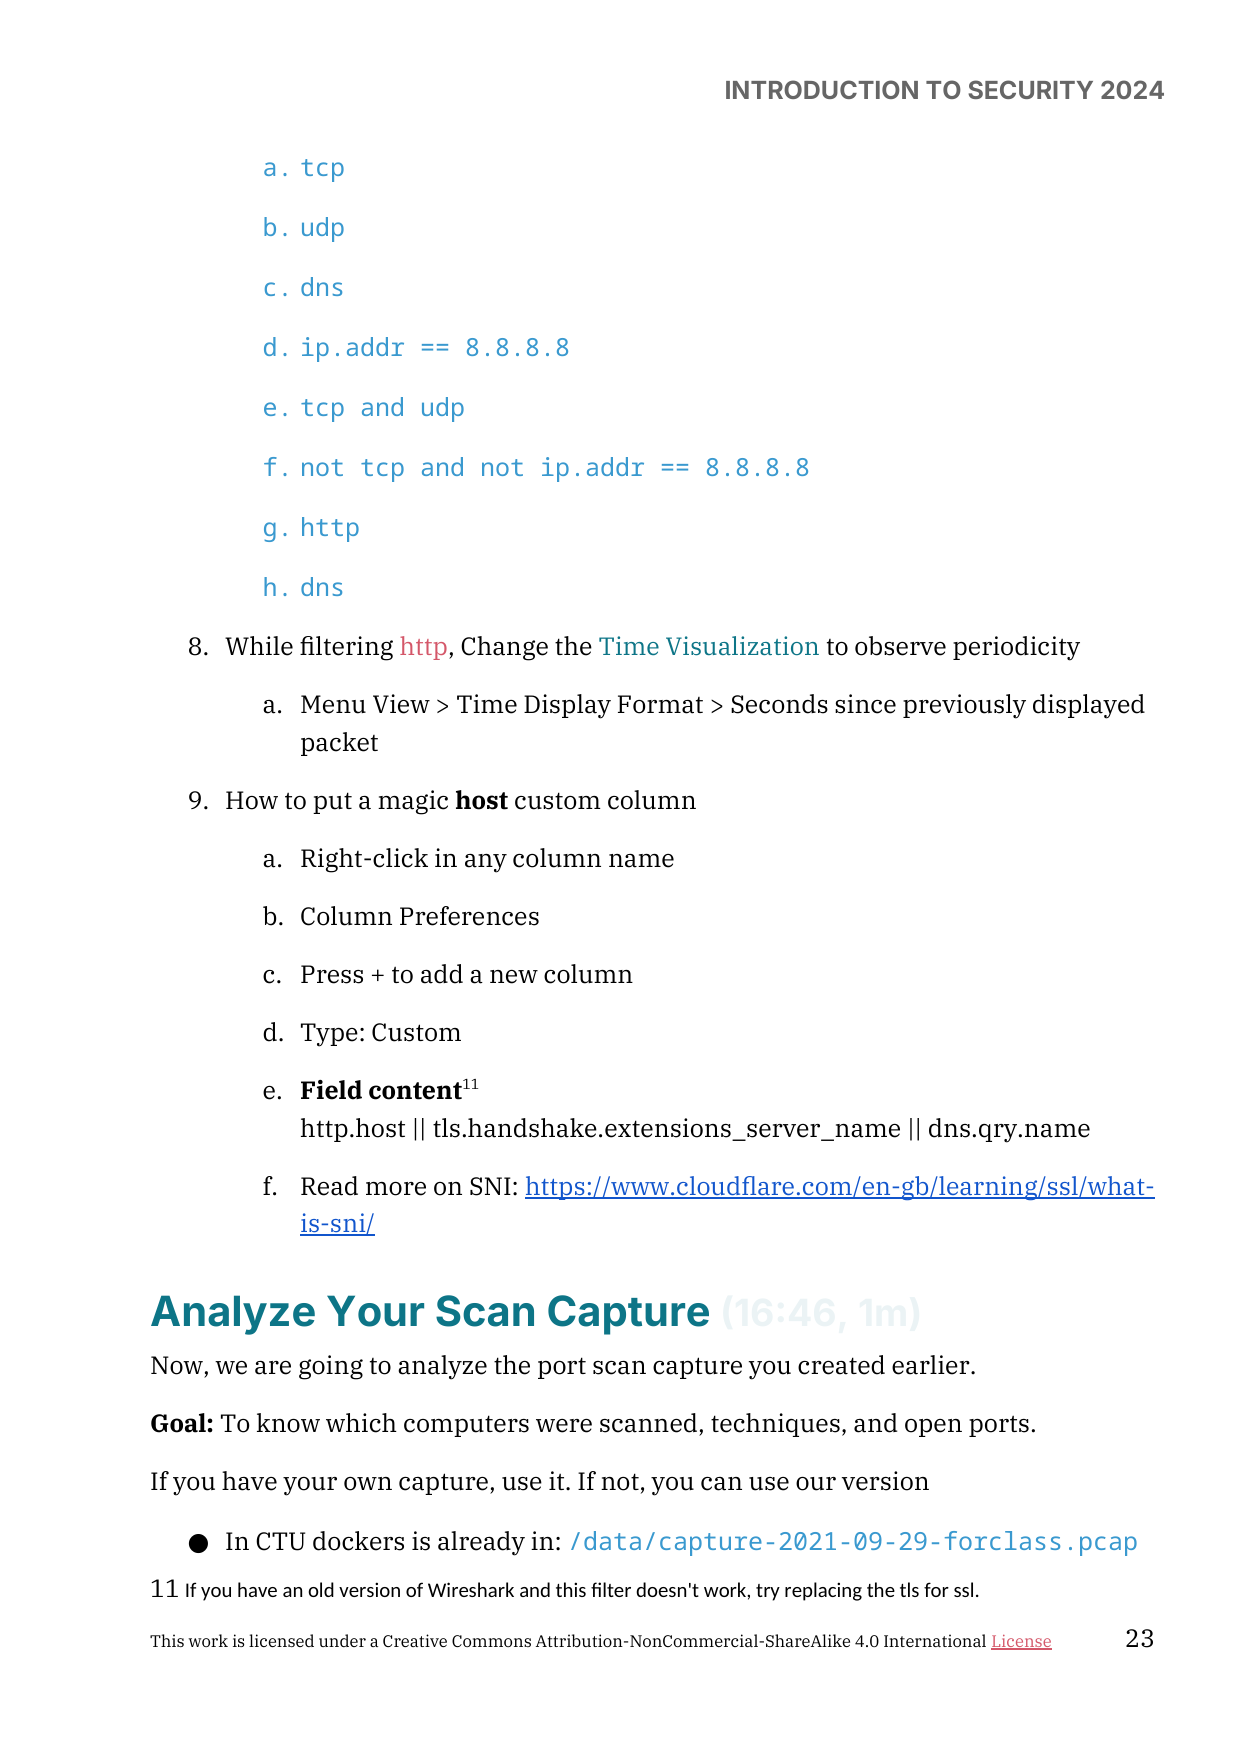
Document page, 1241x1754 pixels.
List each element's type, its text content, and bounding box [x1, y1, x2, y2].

subtitle tcp [262, 150, 1165, 184]
subtitle udp [262, 210, 1165, 244]
list Press + to add a new column [262, 958, 1165, 990]
list Menu View > Time Display Format > Seconds since previously displayed packet [262, 688, 1165, 758]
text Goal: To know which computers were scanned, techniques, and open ports. [150, 1407, 1165, 1439]
subtitle ip.addr == 8.8.8.8 [262, 330, 1165, 364]
list Column Preferences [262, 900, 1165, 932]
list Read more on SNI: ​​https://www.cloudflare.com/en-gb/learning/ssl/what-is-sni/ [262, 1169, 1165, 1239]
list In CTU dockers is already in: /data/capture-2021-09-29-forclass.pcap [187, 1523, 1165, 1557]
subtitle http [262, 510, 1165, 544]
subtitle not tcp and not ip.addr == 8.8.8.8 [262, 450, 1165, 484]
text Now, we are going to analyze the port scan capture you created earlier. [150, 1349, 1165, 1381]
list While filtering http, Change the Time Visualization to observe periodicity [187, 630, 1165, 662]
subtitle Analyze Your Scan Capture (16:46, 1m) [150, 1286, 1165, 1336]
subtitle dns [262, 270, 1165, 304]
list Field content http.host || tls.handshake.extensions_server_name || dns.qry.name [262, 1074, 1165, 1144]
list How to put a magic host custom column [187, 783, 1165, 816]
list Right-click in any column name [262, 842, 1165, 874]
text If you have your own capture, use it. If not, you can use our version [150, 1465, 1165, 1497]
list Type: Custom [262, 1016, 1165, 1048]
subtitle tcp and udp [262, 390, 1165, 424]
subtitle dns [262, 570, 1165, 604]
